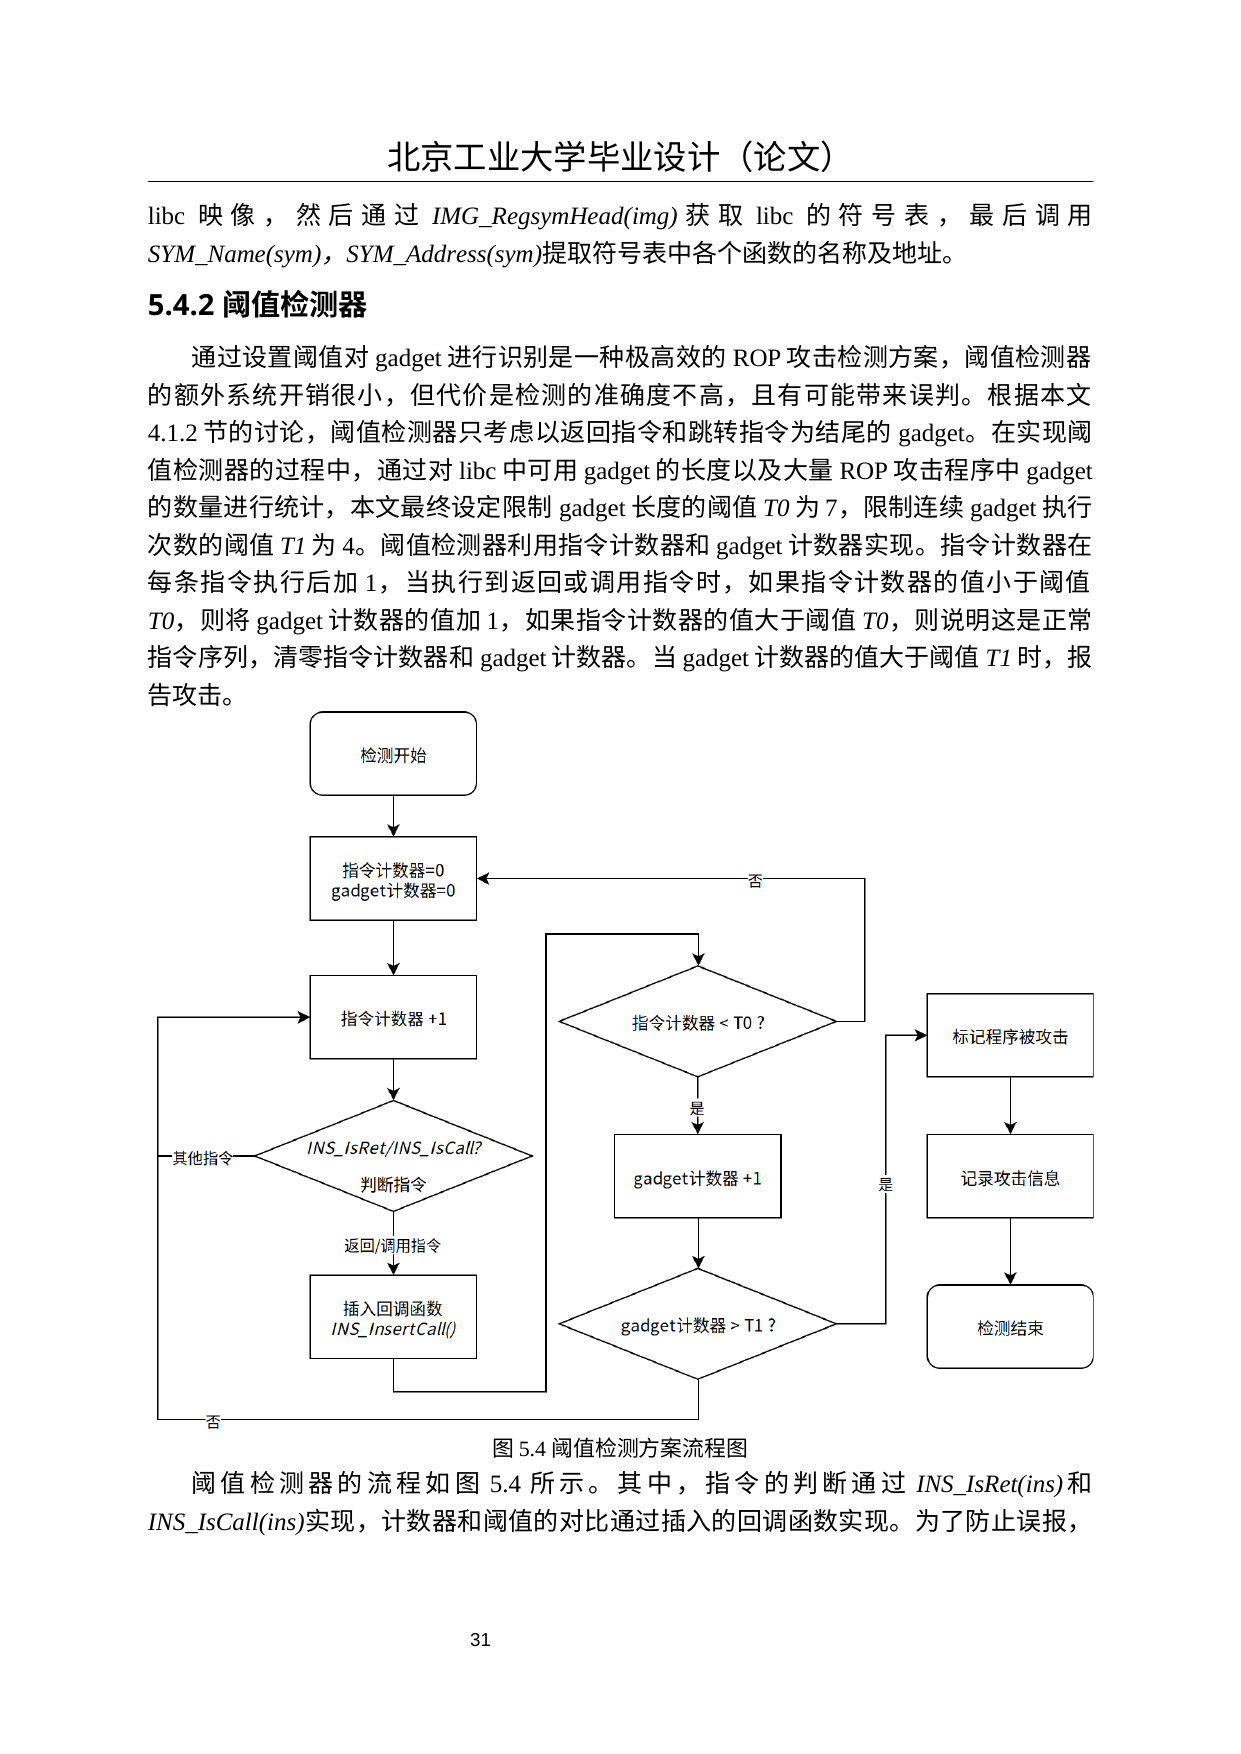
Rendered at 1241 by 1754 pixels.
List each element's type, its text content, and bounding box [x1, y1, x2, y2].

text 通过设置阈值对gadget进行识别是一种极高效的ROP攻击检测方案，阈值检测器的额外系统开销很小，但代价是检测的准确度不高，且有可能带来误判。根据本文4.1.2节的讨论，阈值检测器只考虑以返回指令和跳转指令为结尾的gadget。在实现阈值检测器的过程中，通过对libc中可用gadget的长度以及大量ROP攻击程序中gadget的数量进行统计，本文最终设定限制gadget长度的阈值T0为7，限制连续gadget执行次数的阈值T1为4。阈值检测器利用指令计数器和gadget计数器实现。指令计数器在每条指令执行后加1，当执行到返回或调用指令时，如果指令计数器的值小于阈值T0，则将gadget计数器的值加1，如果指令计数器的值大于阈值T0，则说明这是正常指令序列，清零指令计数器和gadget计数器。当gadget计数器的值大于阈值T1时，报告攻击。 [148, 337, 1093, 711]
text 5.4.2 阈值检测器 [148, 282, 1093, 324]
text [148, 1462, 1093, 1537]
picture [147, 711, 1094, 1431]
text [148, 194, 1093, 269]
text 图5.4 阈值检测方案流程图 [148, 1431, 1093, 1462]
